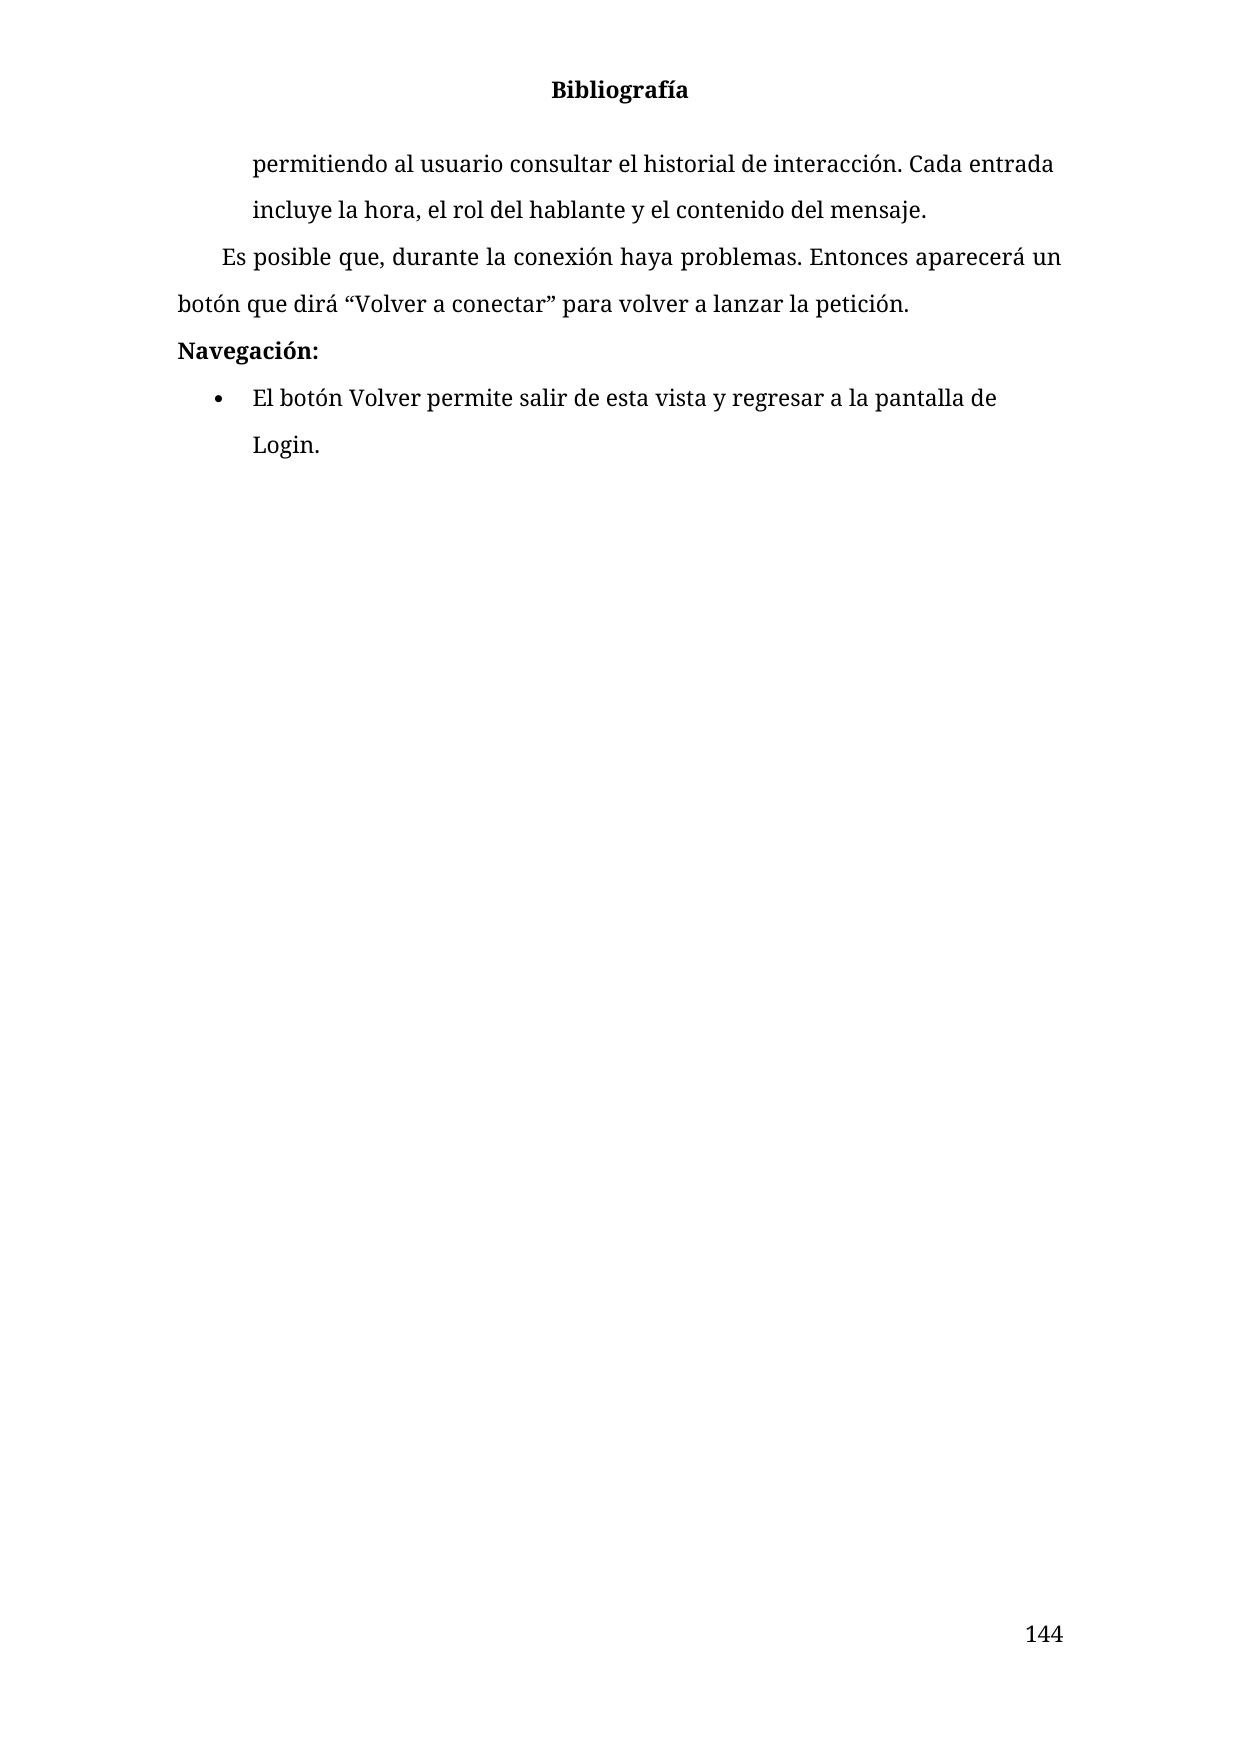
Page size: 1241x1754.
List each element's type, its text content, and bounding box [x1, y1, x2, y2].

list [215, 148, 1063, 226]
text Navegación: [177, 335, 1063, 366]
list Es posible que, durante la conexión haya problemas. Entonces aparecerá un botón que dirá “Volver a conectar” para volver a lanzar la petición. [177, 241, 1063, 319]
list El botón Volver permite salir de esta vista y regresar a la pantalla de Login. [215, 382, 1063, 460]
